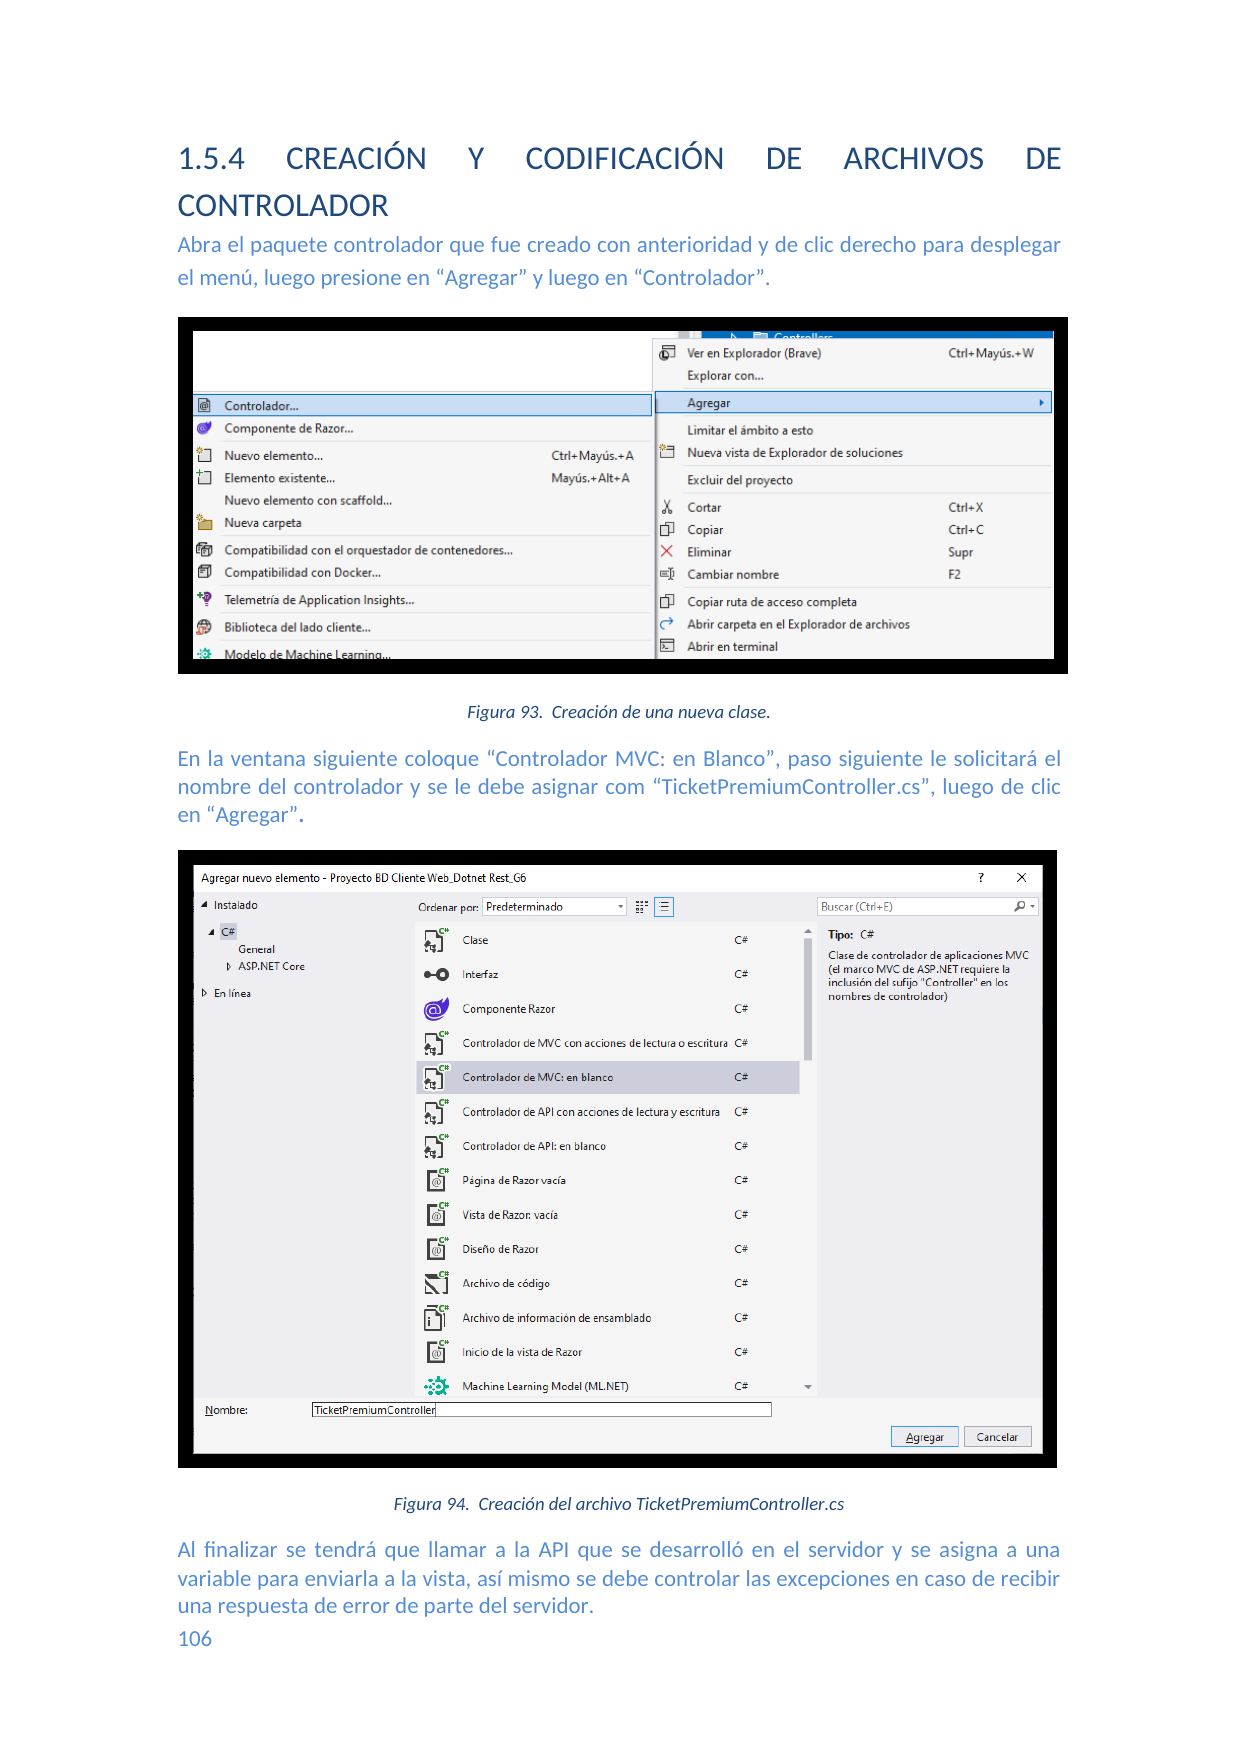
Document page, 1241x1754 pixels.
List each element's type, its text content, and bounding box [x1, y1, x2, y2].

text Abra el paquete controlador que fue creado con anterioridad y de clic derecho para desplegar el menú, luego presione en “Agregar” y luego en “Controlador”. [177, 231, 1063, 291]
text Al finalizar se tendrá que llamar a la API que se desarrolló en el servidor y se asigna a una variable para enviarla a la vista, así mismo se debe controlar las excepciones en caso de recibir una respuesta de error de parte del servidor. [177, 1536, 1063, 1620]
subtitle 1.5.4 CREACIÓN Y CODIFICACIÓN DE ARCHIVOS DE CONTROLADOR [177, 137, 1063, 224]
text En la ventana siguiente coloque “Controlador MVC: en Blanco”, paso siguiente le solicitará el nombre del controlador y se le debe asignar com “TicketPremiumController.cs”, luego de clic en “Agregar”. [177, 744, 1063, 828]
picture [193, 331, 1054, 659]
picture [193, 865, 1043, 1454]
